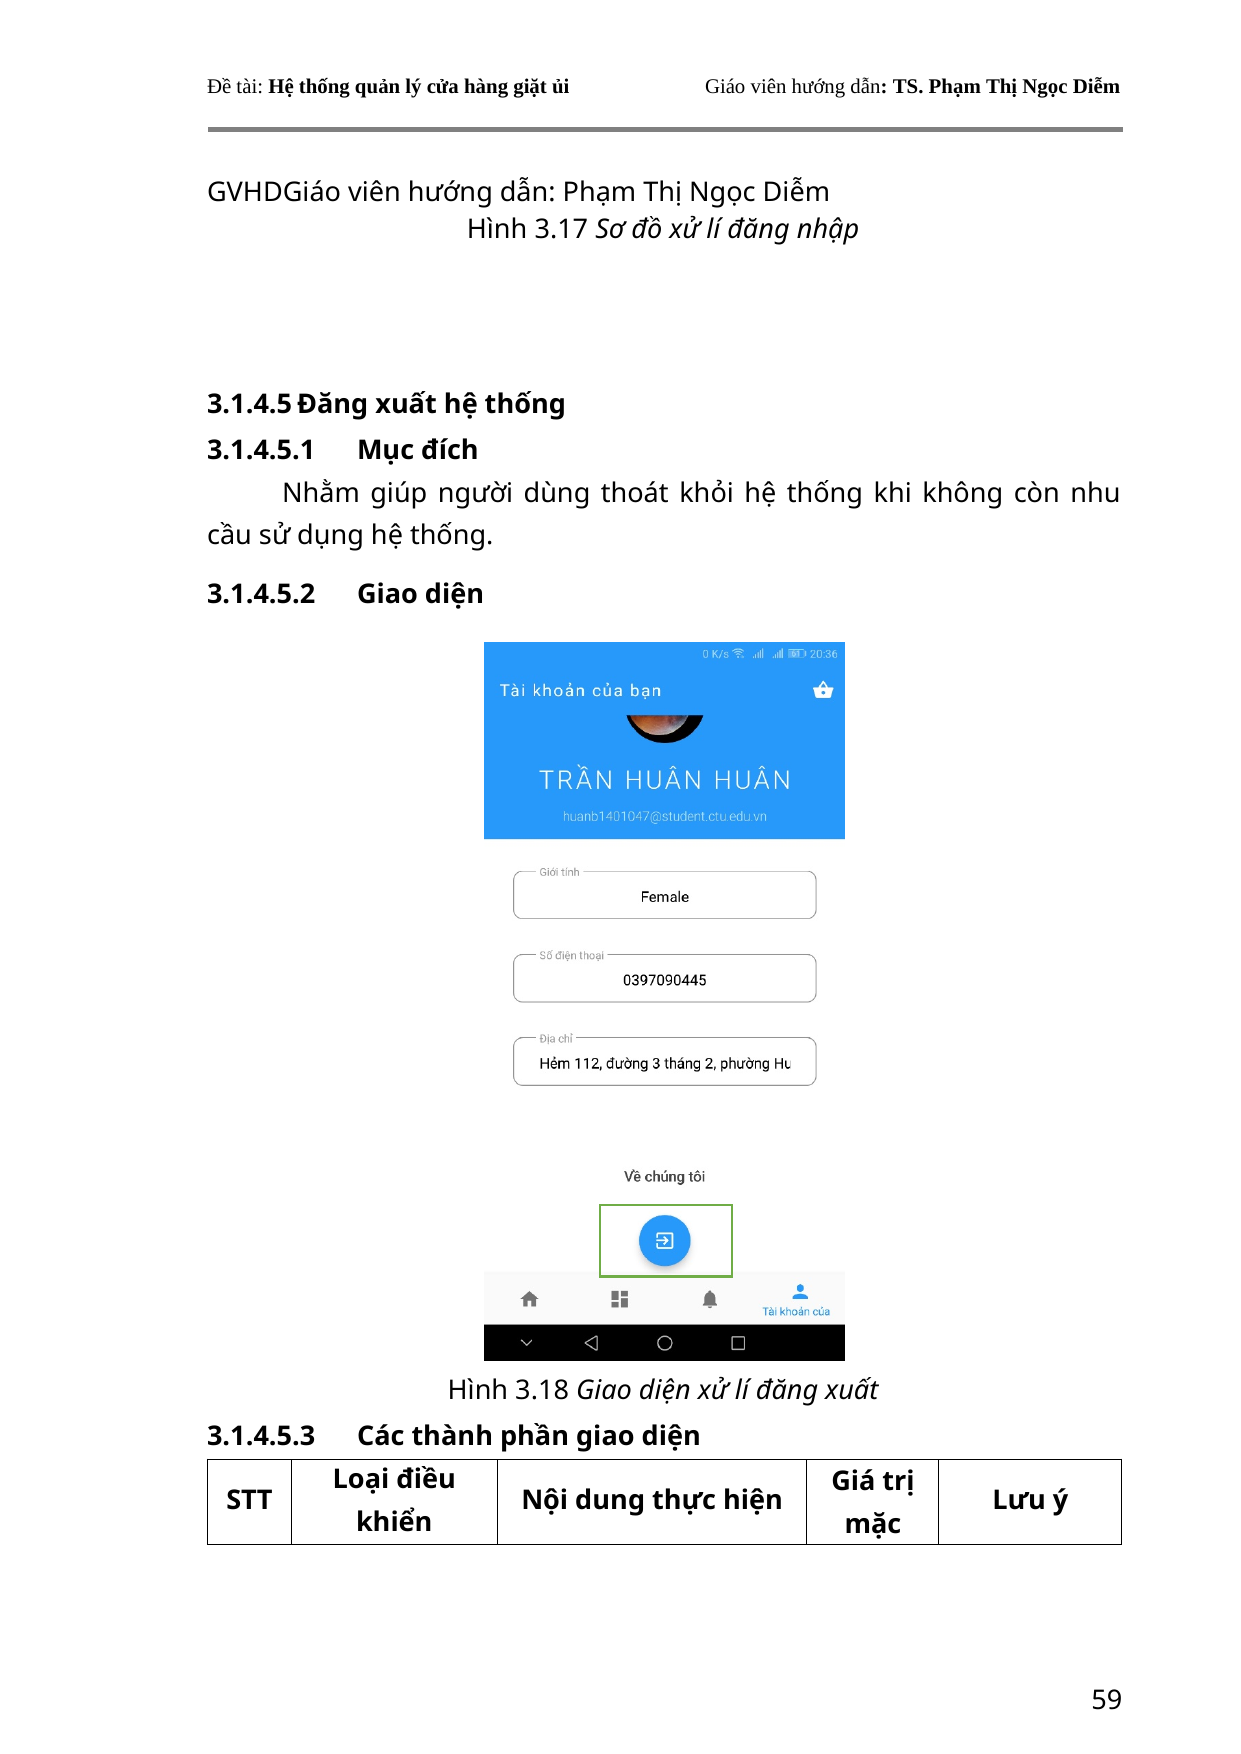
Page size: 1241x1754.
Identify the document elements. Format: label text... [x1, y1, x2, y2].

text 3 [207, 210, 1122, 247]
subtitle Giao diện [207, 575, 1122, 612]
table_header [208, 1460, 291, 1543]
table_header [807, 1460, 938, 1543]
subtitle Mục đích [207, 431, 1122, 468]
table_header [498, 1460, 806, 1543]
subtitle Đăng xuất hệ thống [207, 384, 1122, 421]
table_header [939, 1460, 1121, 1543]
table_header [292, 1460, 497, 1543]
picture [484, 642, 845, 1361]
